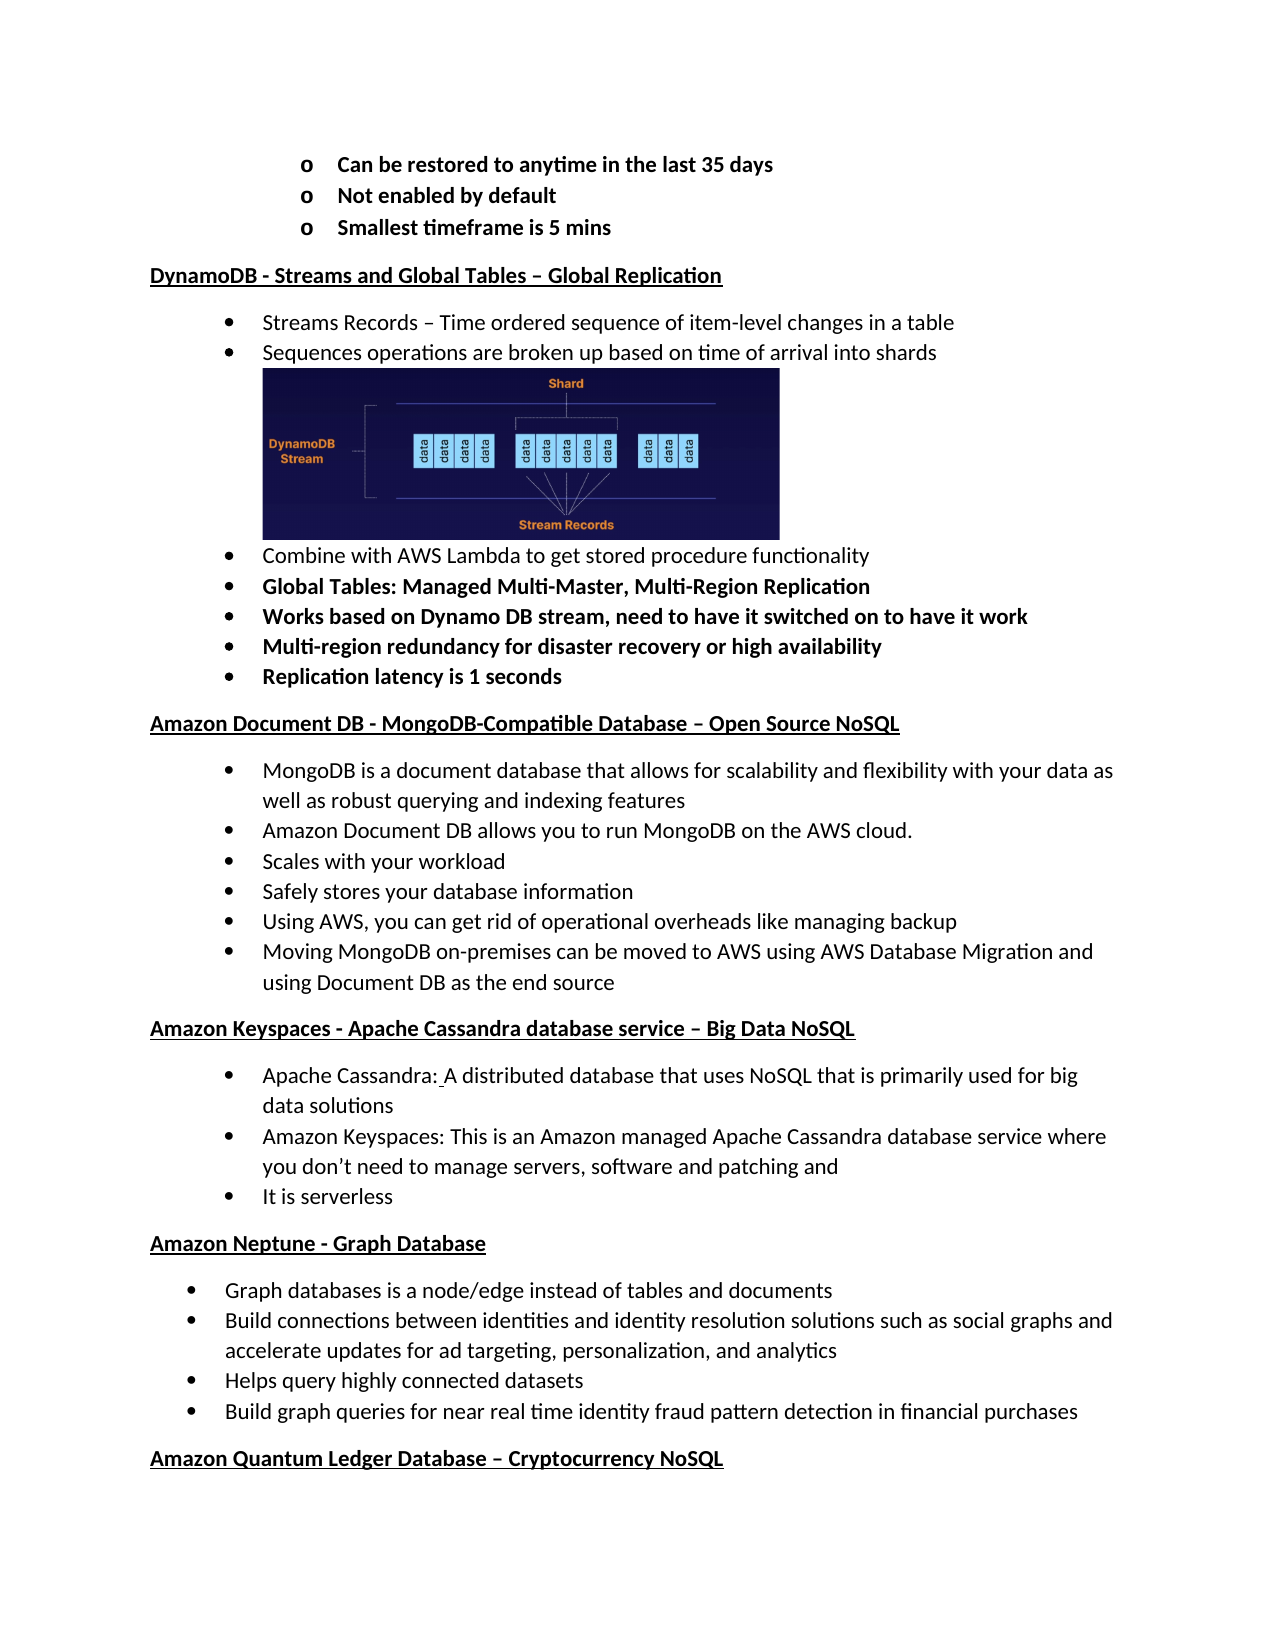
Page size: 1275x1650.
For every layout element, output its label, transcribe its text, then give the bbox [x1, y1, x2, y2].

subtitle Amazon Keyspaces - Apache Cassandra database service – Big Data NoSQL [150, 1014, 1125, 1042]
list Build connections between identities and identity resolution solutions such as social graphs and accelerate updates for ad targeting, personalization, and analytics [187, 1306, 1125, 1364]
list Amazon Keyspaces: This is an Amazon managed Apache Cassandra database service where you don’t need to manage servers, software and patching and [225, 1122, 1125, 1180]
list Helps query highly connected datasets [187, 1367, 1125, 1394]
list Combine with AWS Lambda to get stored procedure functionality [225, 542, 1125, 569]
subtitle Amazon Neptune - Graph Database [150, 1229, 1125, 1257]
list Smallest timeframe is 5 mins [300, 213, 1125, 242]
list Replication latency is 1 seconds [225, 662, 1125, 690]
list Multi-region redundancy for disaster recovery or high availability [225, 632, 1125, 660]
list Build graph queries for near real time identity fraud pattern detection in financial purchases [187, 1397, 1125, 1425]
subtitle DynamoDB - Streams and Global Tables – Global Replication [150, 261, 1125, 289]
list Using AWS, you can get rid of operational overheads like managing backup [225, 907, 1125, 935]
list Graph databases is a node/edge instead of tables and documents [187, 1276, 1125, 1304]
list Can be restored to anytime in the last 35 days [300, 150, 1125, 179]
subtitle Amazon Quantum Ledger Database – Cryptocurrency NoSQL [150, 1444, 1125, 1472]
list Not enabled by default [300, 181, 1125, 211]
picture [262, 368, 780, 540]
list Sequences operations are broken up based on time of arrival into shards [225, 338, 1125, 366]
subtitle Amazon Document DB - MongoDB-Compatible Database – Open Source NoSQL [150, 709, 1125, 737]
list Moving MongoDB on-premises can be moved to AWS using AWS Database Migration and using Document DB as the end source [225, 937, 1125, 996]
list Amazon Document DB allows you to run MongoDB on the AWS cloud. [225, 817, 1125, 844]
list Streams Records – Time ordered sequence of item-level changes in a table [225, 308, 1125, 336]
list Global Tables: Managed Multi-Master, Multi-Region Replication [225, 572, 1125, 600]
list Works based on Dynamo DB stream, need to have it switched on to have it work [225, 602, 1125, 630]
list MongoDB is a document database that allows for scalability and flexibility with your data as well as robust querying and indexing features [225, 756, 1125, 814]
list It is serverless [225, 1182, 1125, 1210]
list Apache Cassandra: A distributed database that uses NoSQL that is primarily used for big data solutions [225, 1061, 1125, 1119]
list Scales with your workload [225, 847, 1125, 875]
list Safely stores your database information [225, 877, 1125, 905]
